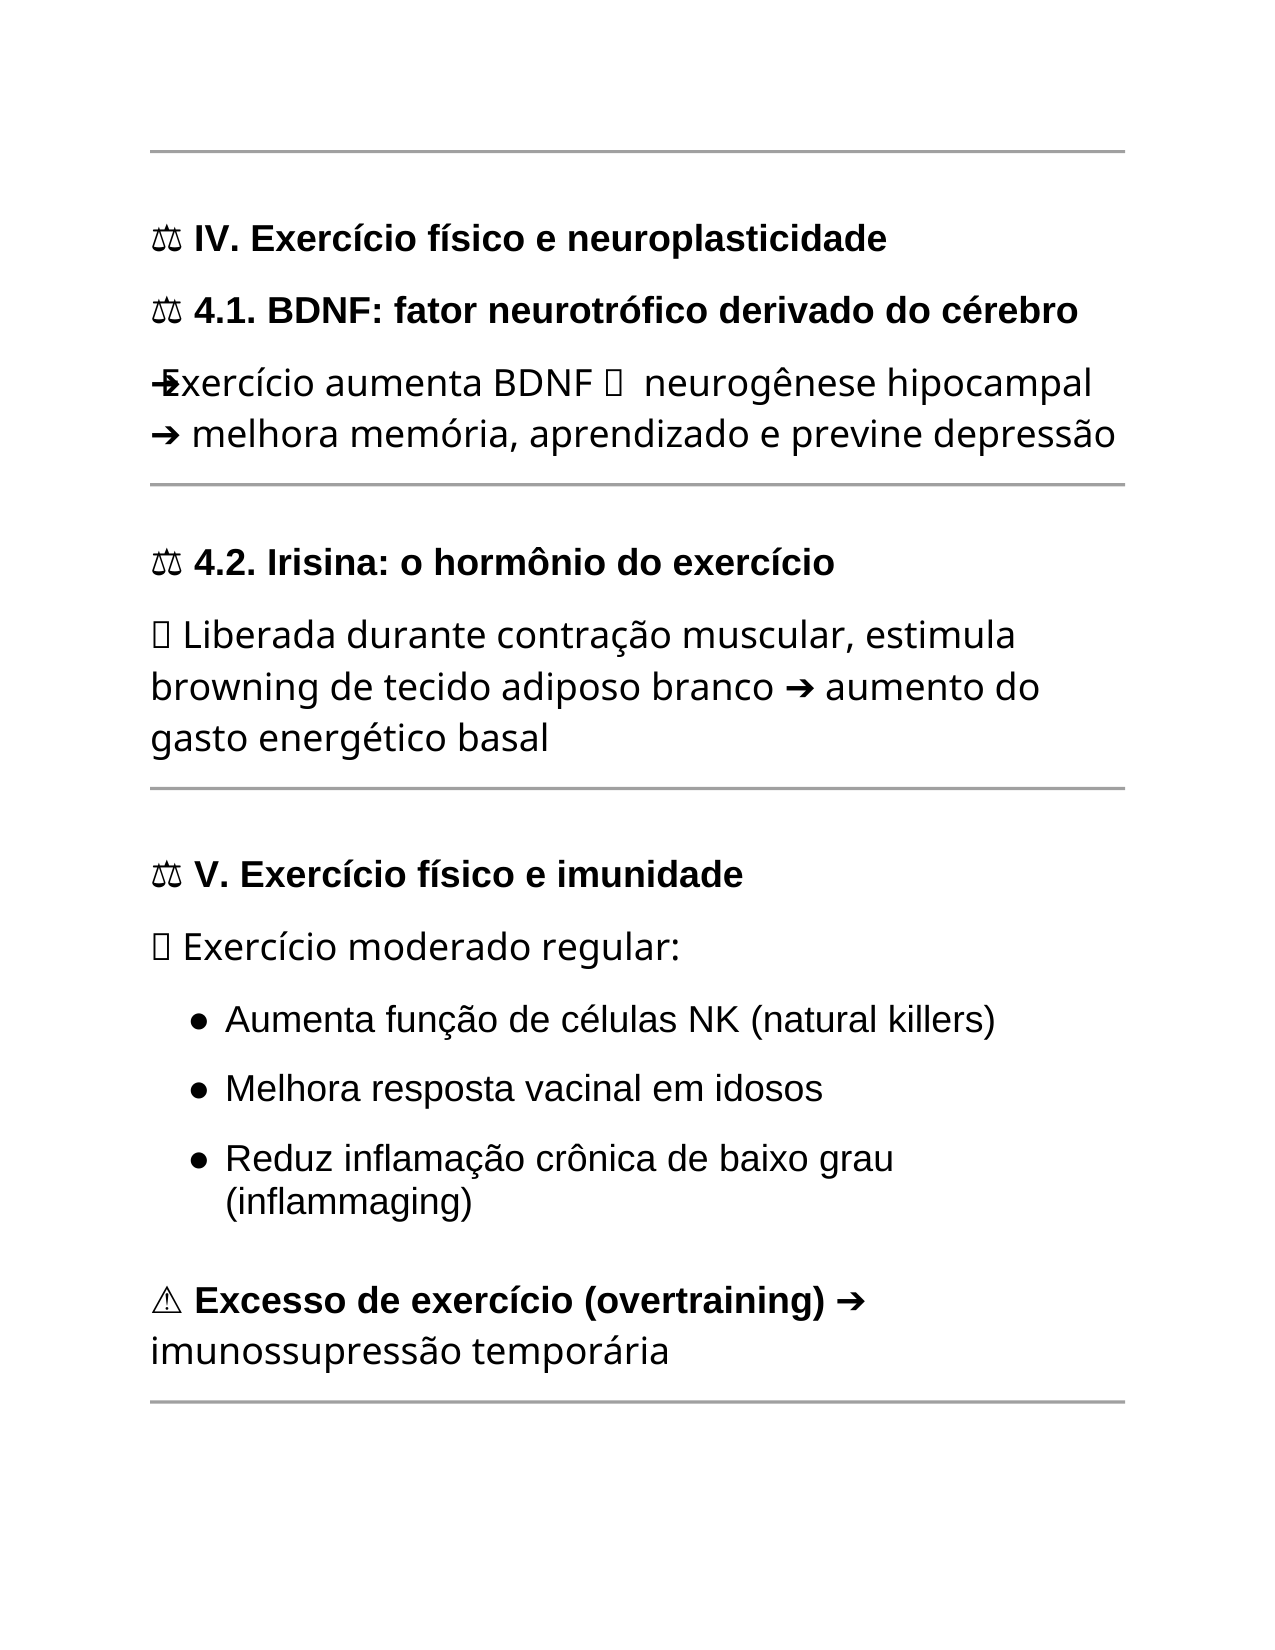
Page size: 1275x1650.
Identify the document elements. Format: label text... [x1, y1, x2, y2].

text ⚠️ Excesso de exercício (overtraining) ➔ imunossupressão temporária [150, 1273, 1125, 1375]
subtitle ⚖️ V. Exercício físico e imunidade [150, 853, 1125, 896]
subtitle ⚖️ IV. Exercício físico e neuroplasticidade [150, 216, 1125, 259]
subtitle ⚖️ 4.2. Irisina: o hormônio do exercício [150, 541, 1125, 584]
list Aumenta função de células NK (natural killers) [187, 997, 1125, 1066]
text ✅ Exercício aumenta BDNF ➔ neurogênese hipocampal ➔ melhora memória, aprendizado e previne depressão [150, 356, 1125, 458]
list Melhora resposta vacinal em idosos [187, 1066, 1125, 1136]
list Reduz inflamação crônica de baixo grau (inflammaging) [187, 1136, 1125, 1248]
subtitle ⚖️ 4.1. BDNF: fator neurotrófico derivado do cérebro [150, 288, 1125, 331]
text ✅ Exercício moderado regular: [150, 921, 1125, 972]
text ✅ Liberada durante contração muscular, estimula browning de tecido adiposo branco ➔ aumento do gasto energético basal [150, 609, 1125, 762]
